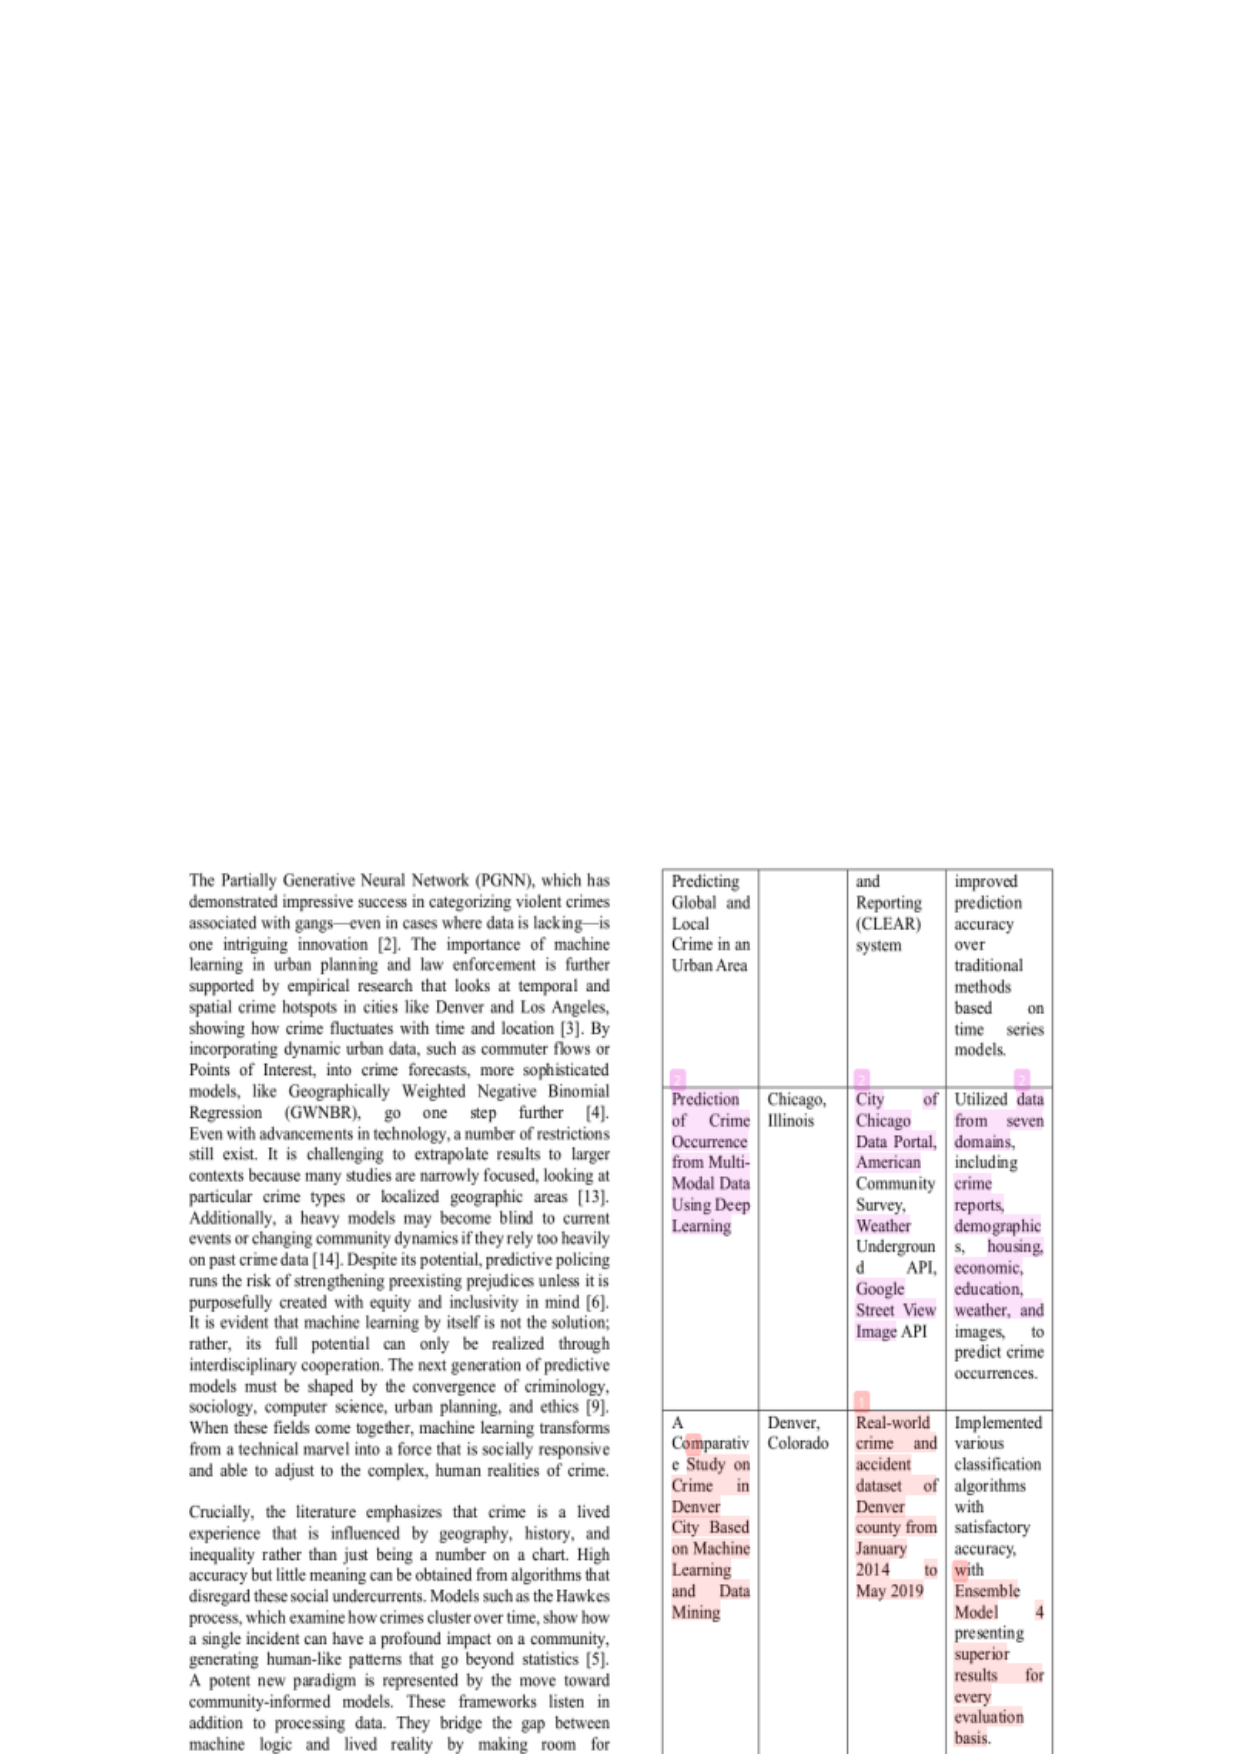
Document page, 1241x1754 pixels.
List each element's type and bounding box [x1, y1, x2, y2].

picture [168, 853, 1075, 1754]
